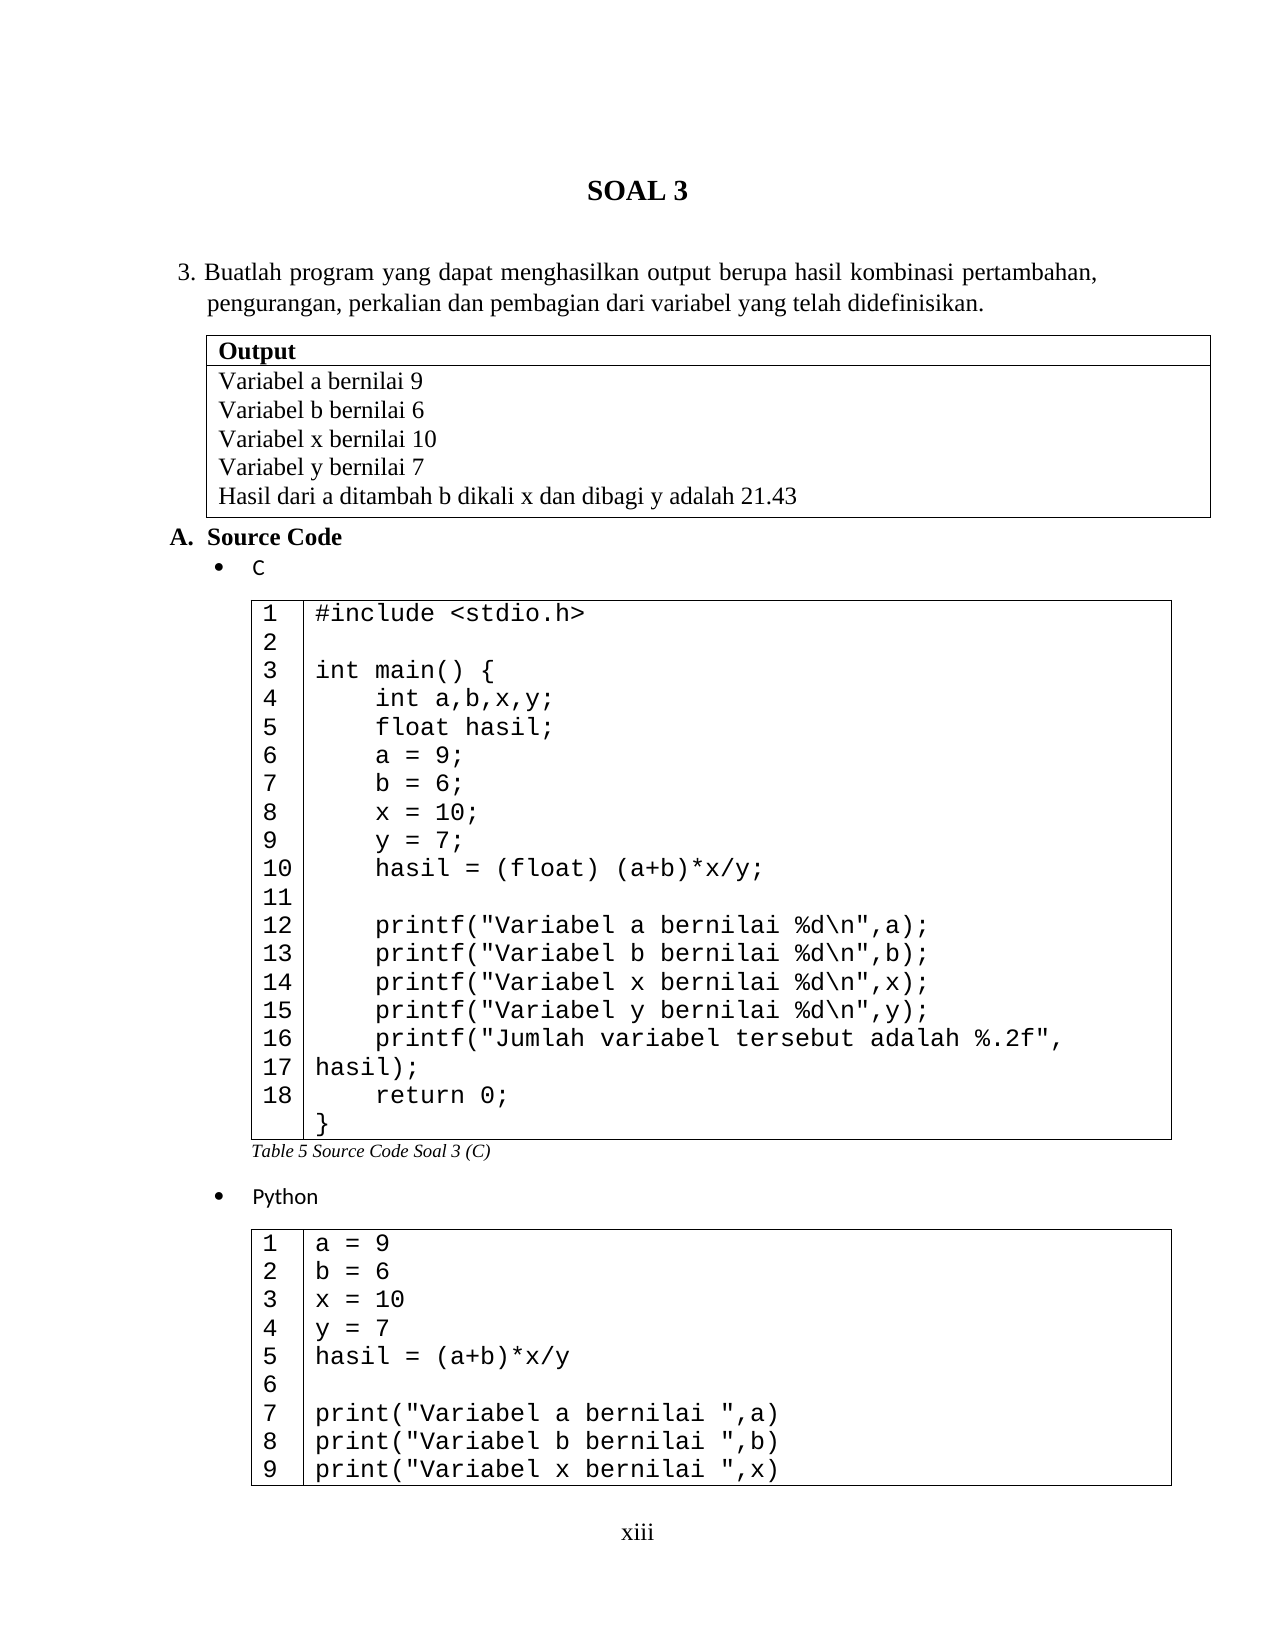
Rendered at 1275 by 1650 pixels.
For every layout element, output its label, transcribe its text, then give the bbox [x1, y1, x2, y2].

text Table 5 Source Code Soal 3 (C) [251, 1140, 1098, 1162]
subtitle Source Code [169, 522, 1098, 551]
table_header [252, 1230, 303, 1485]
table_header #include <stdio.h> int main() { int a,b,x,y; float hasil; a = 9; b = 6; x = 10; y = 7; hasil = (float) (a+b)*x/y; printf("Variabel a bernilai %d\n",a); printf("Variabel b bernilai %d\n",b); printf("Variabel x bernilai %d\n",x); printf("Variabel y bernilai %d\n",y); printf("Jumlah variabel tersebut adalah %.2f", hasil); return 0; } [304, 601, 1171, 1139]
table_header Output [207, 336, 1210, 365]
table_cell Variabel a bernilai 9 Variabel b bernilai 6 Variabel x bernilai 10 Variabel y bernilai 7 Hasil dari a ditambah b dikali x dan dibagi y adalah 21.43 [207, 366, 1210, 517]
subtitle SOAL 3 [177, 173, 1098, 206]
list Python [215, 1182, 1098, 1211]
list 3. Buatlah program yang dapat menghasilkan output berupa hasil kombinasi pertambahan, pengurangan, perkalian dan pembagian dari variabel yang telah didefinisikan. [177, 257, 1098, 316]
list C [215, 553, 1098, 581]
table_header 1 2 3 4 5 6 7 8 9 10 11 12 13 14 15 16 17 18 [252, 601, 303, 1139]
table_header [304, 1230, 1171, 1485]
